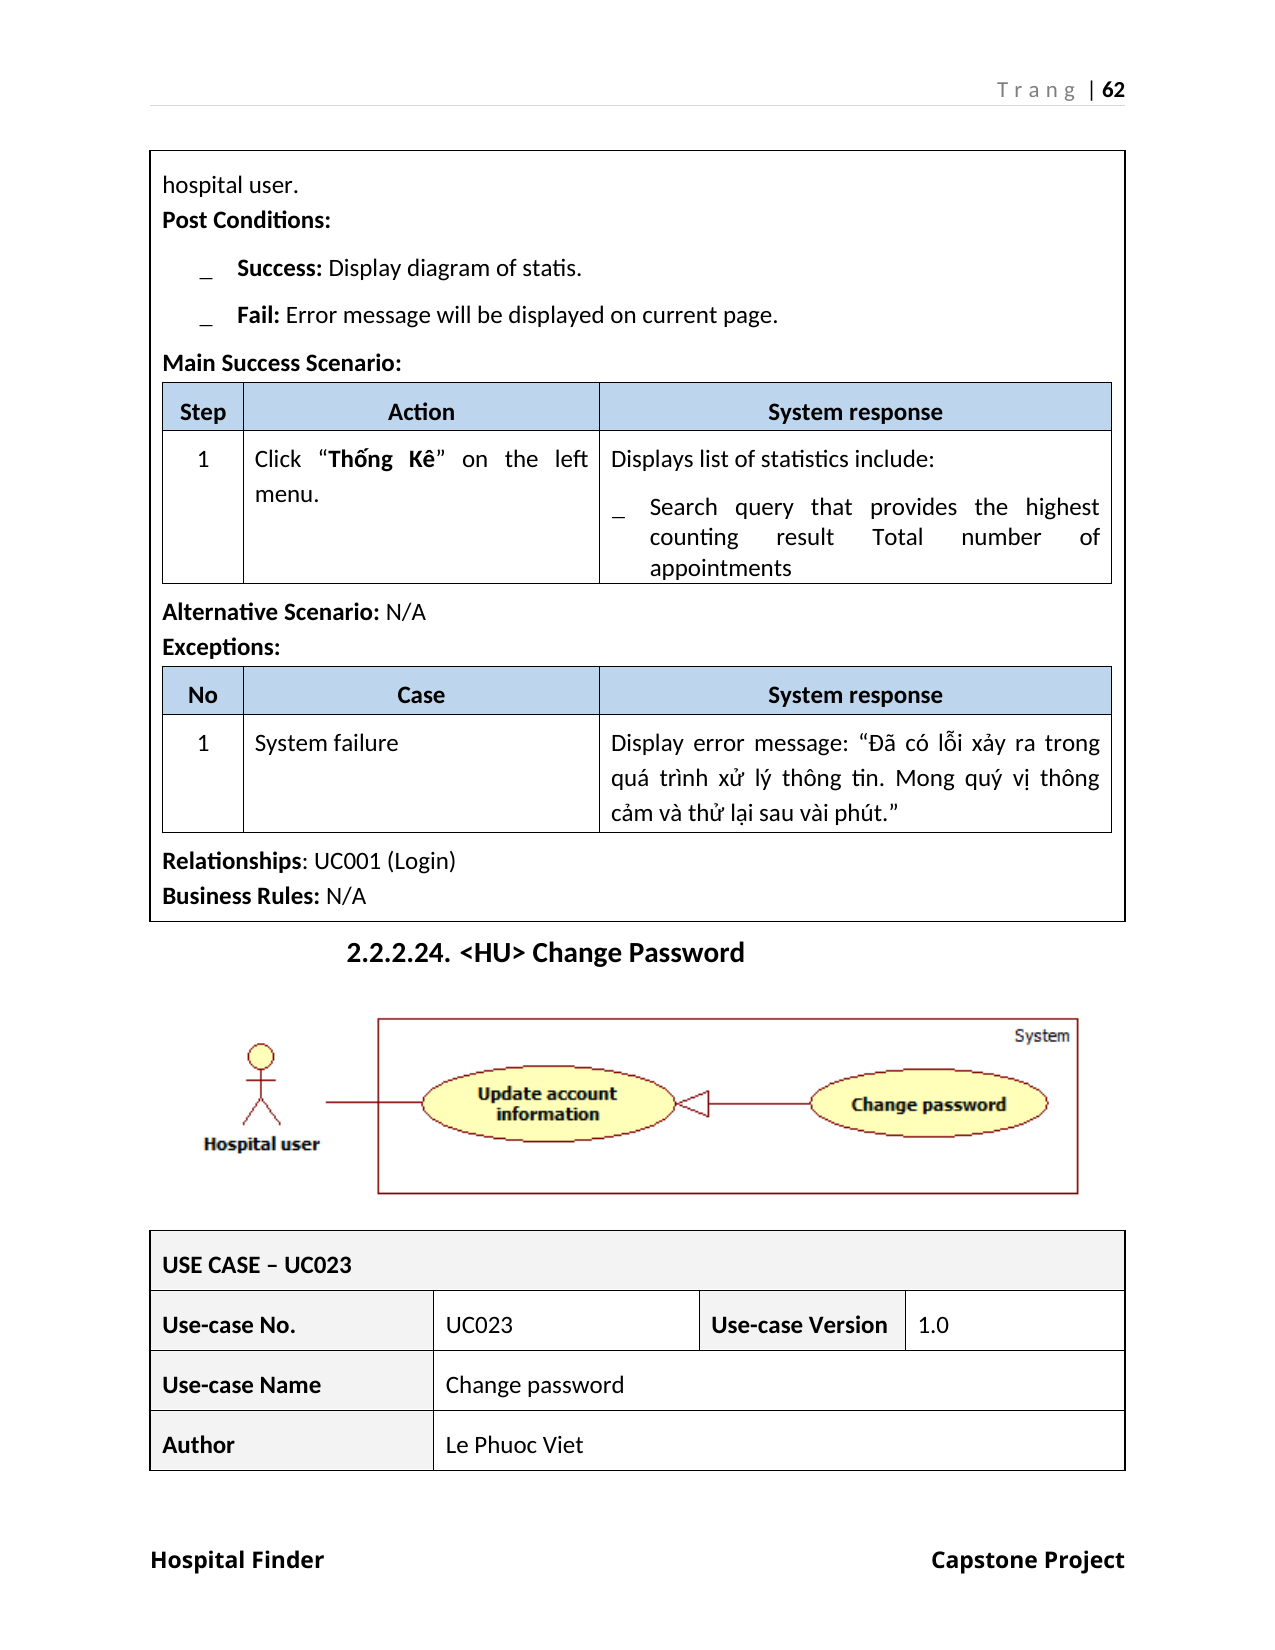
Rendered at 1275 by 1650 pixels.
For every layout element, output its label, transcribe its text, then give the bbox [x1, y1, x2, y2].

table_cell 1.0 [906, 1291, 1124, 1349]
table_cell Le Phuoc Viet [434, 1411, 1124, 1469]
table_header USE CASE – UC023 [151, 1231, 1124, 1289]
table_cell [151, 151, 1124, 921]
table_cell Change password [434, 1351, 1124, 1409]
picture [165, 987, 1110, 1226]
table_cell Use-case Name [151, 1351, 433, 1409]
list <HU> Change Password [346, 934, 1125, 970]
table_cell Author [151, 1411, 433, 1469]
table_cell UC023 [434, 1291, 699, 1349]
table_cell Use-case No. [151, 1291, 433, 1349]
table_cell Use-case Version [700, 1291, 905, 1349]
